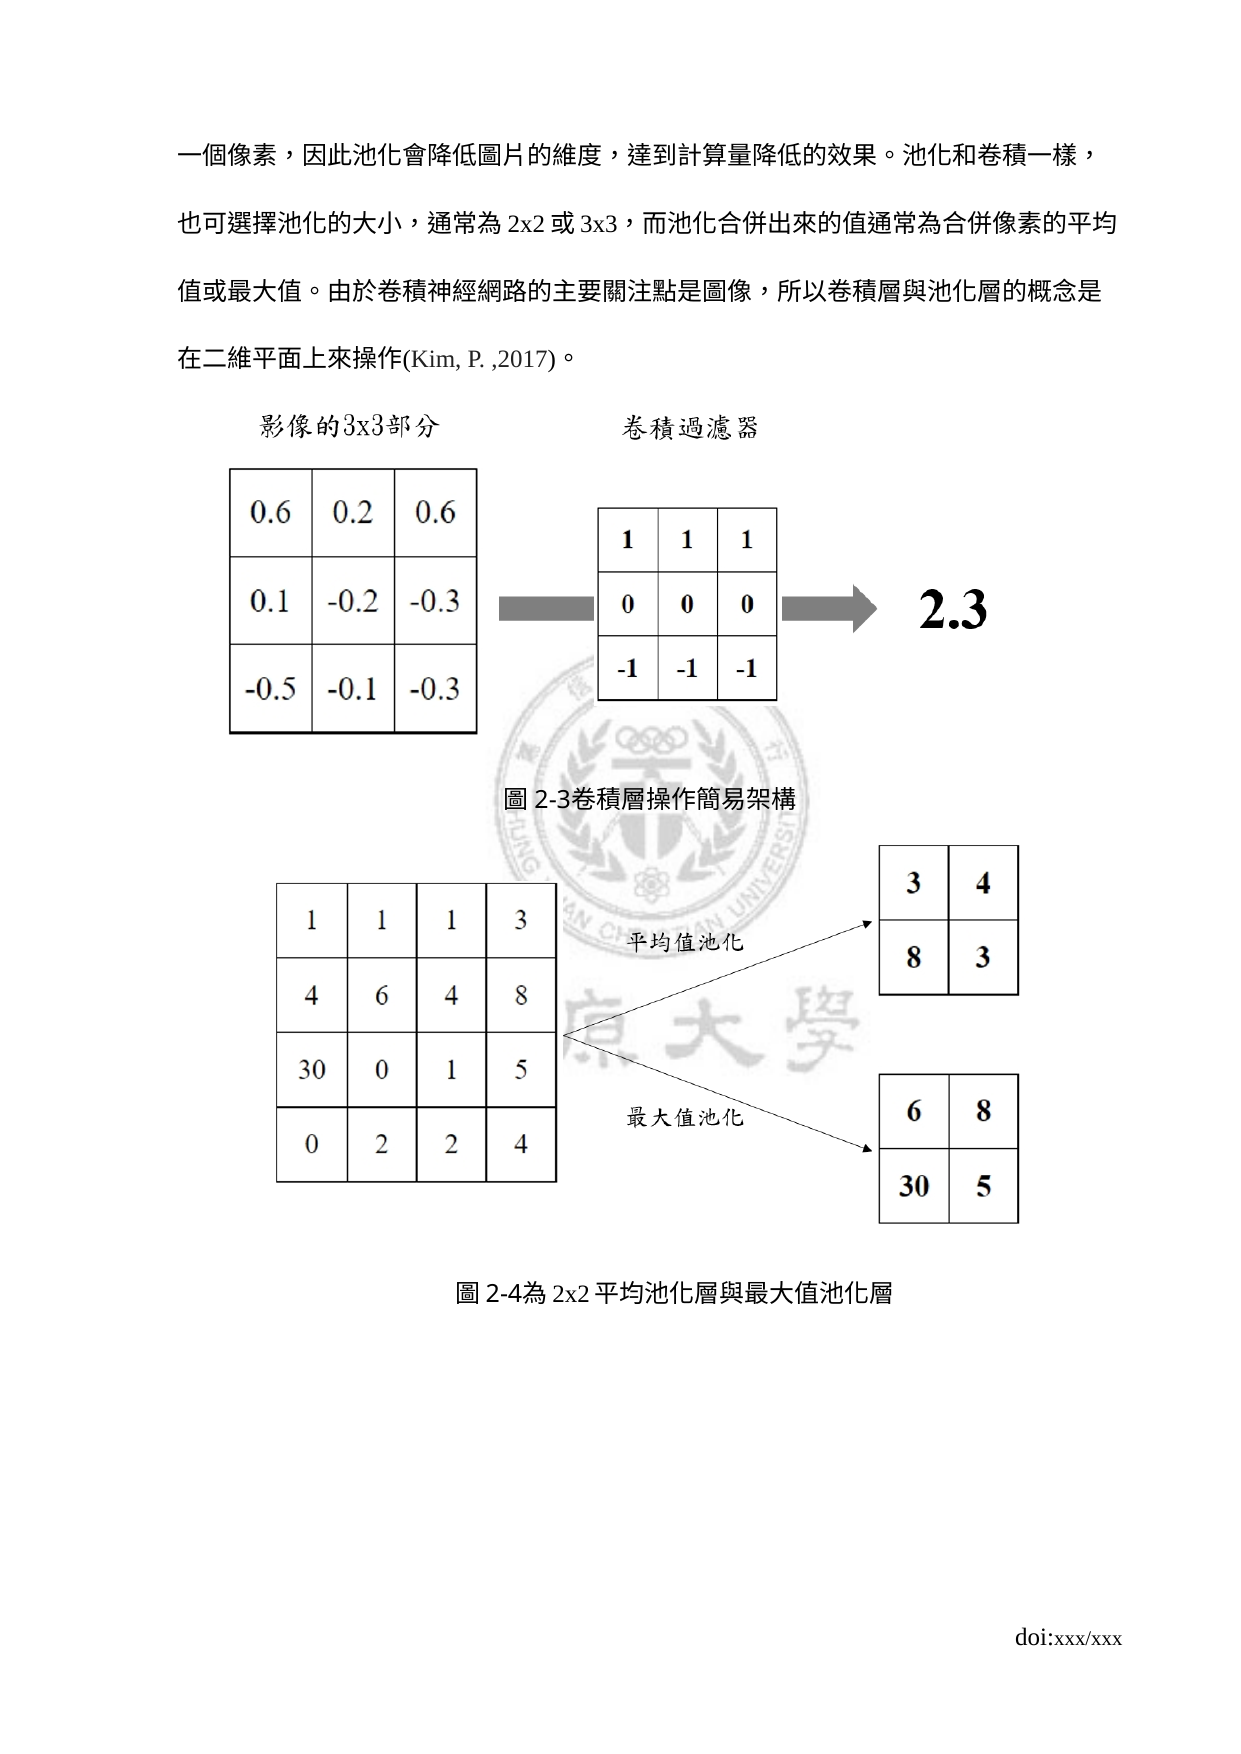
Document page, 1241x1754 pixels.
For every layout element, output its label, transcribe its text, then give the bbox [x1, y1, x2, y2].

picture [269, 820, 1030, 1230]
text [177, 131, 1122, 380]
picture [217, 397, 1083, 775]
